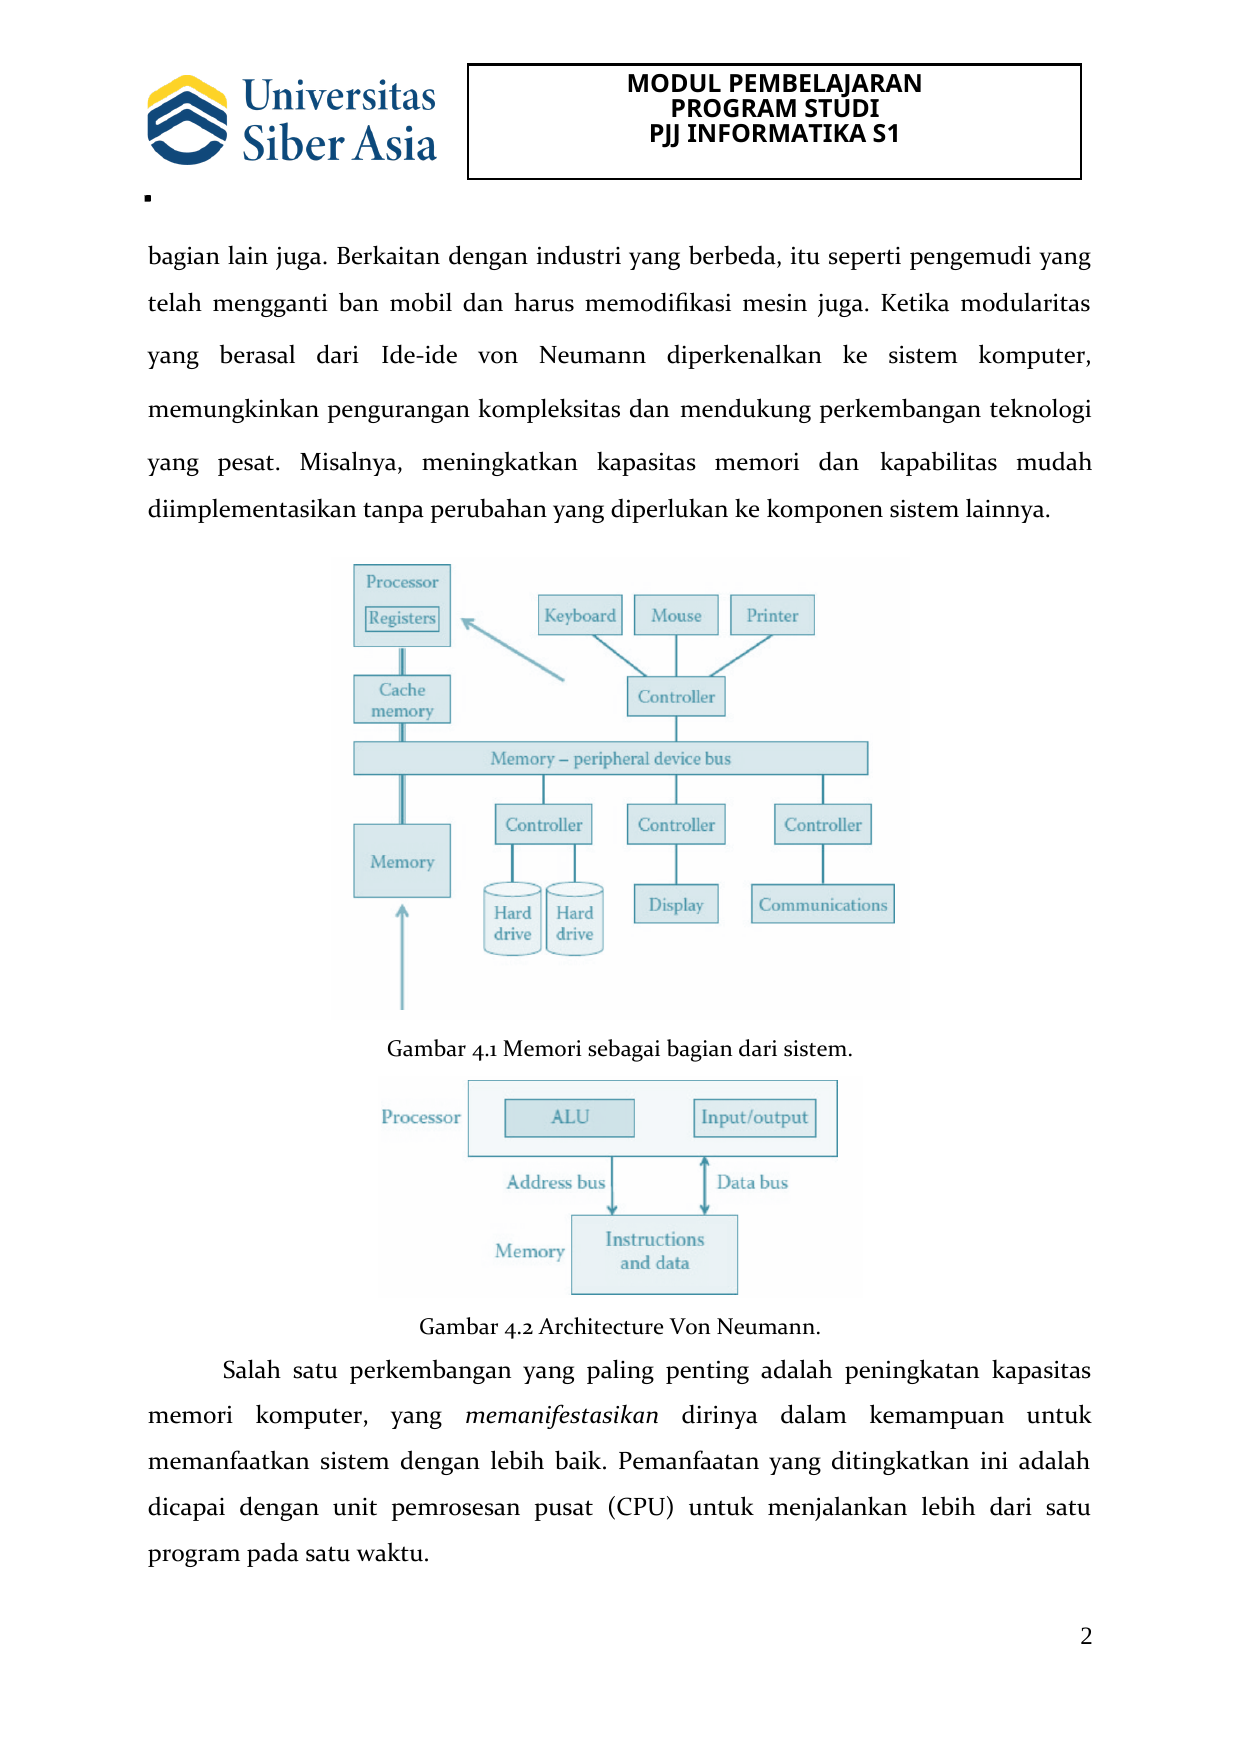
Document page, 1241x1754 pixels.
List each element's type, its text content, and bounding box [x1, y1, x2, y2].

text Salah satu perkembangan yang paling penting adalah peningkatan kapasitas memori komputer, yang memanifestasikan dirinya dalam kemampuan untuk memanfaatkan sistem dengan lebih baik. Pemanfaatan yang ditingkatkan ini adalah dicapai dengan unit pemrosesan pusat (CPU) untuk menjalankan lebih dari satu program pada satu waktu. [148, 1354, 1092, 1567]
picture [147, 75, 437, 165]
picture [330, 557, 910, 1020]
text Gambar 4.1 Memori sebagai bagian dari sistem. [148, 1034, 1092, 1062]
text Gambar 4.2 Architecture Von Neumann. [148, 1312, 1092, 1340]
picture [377, 1076, 863, 1298]
